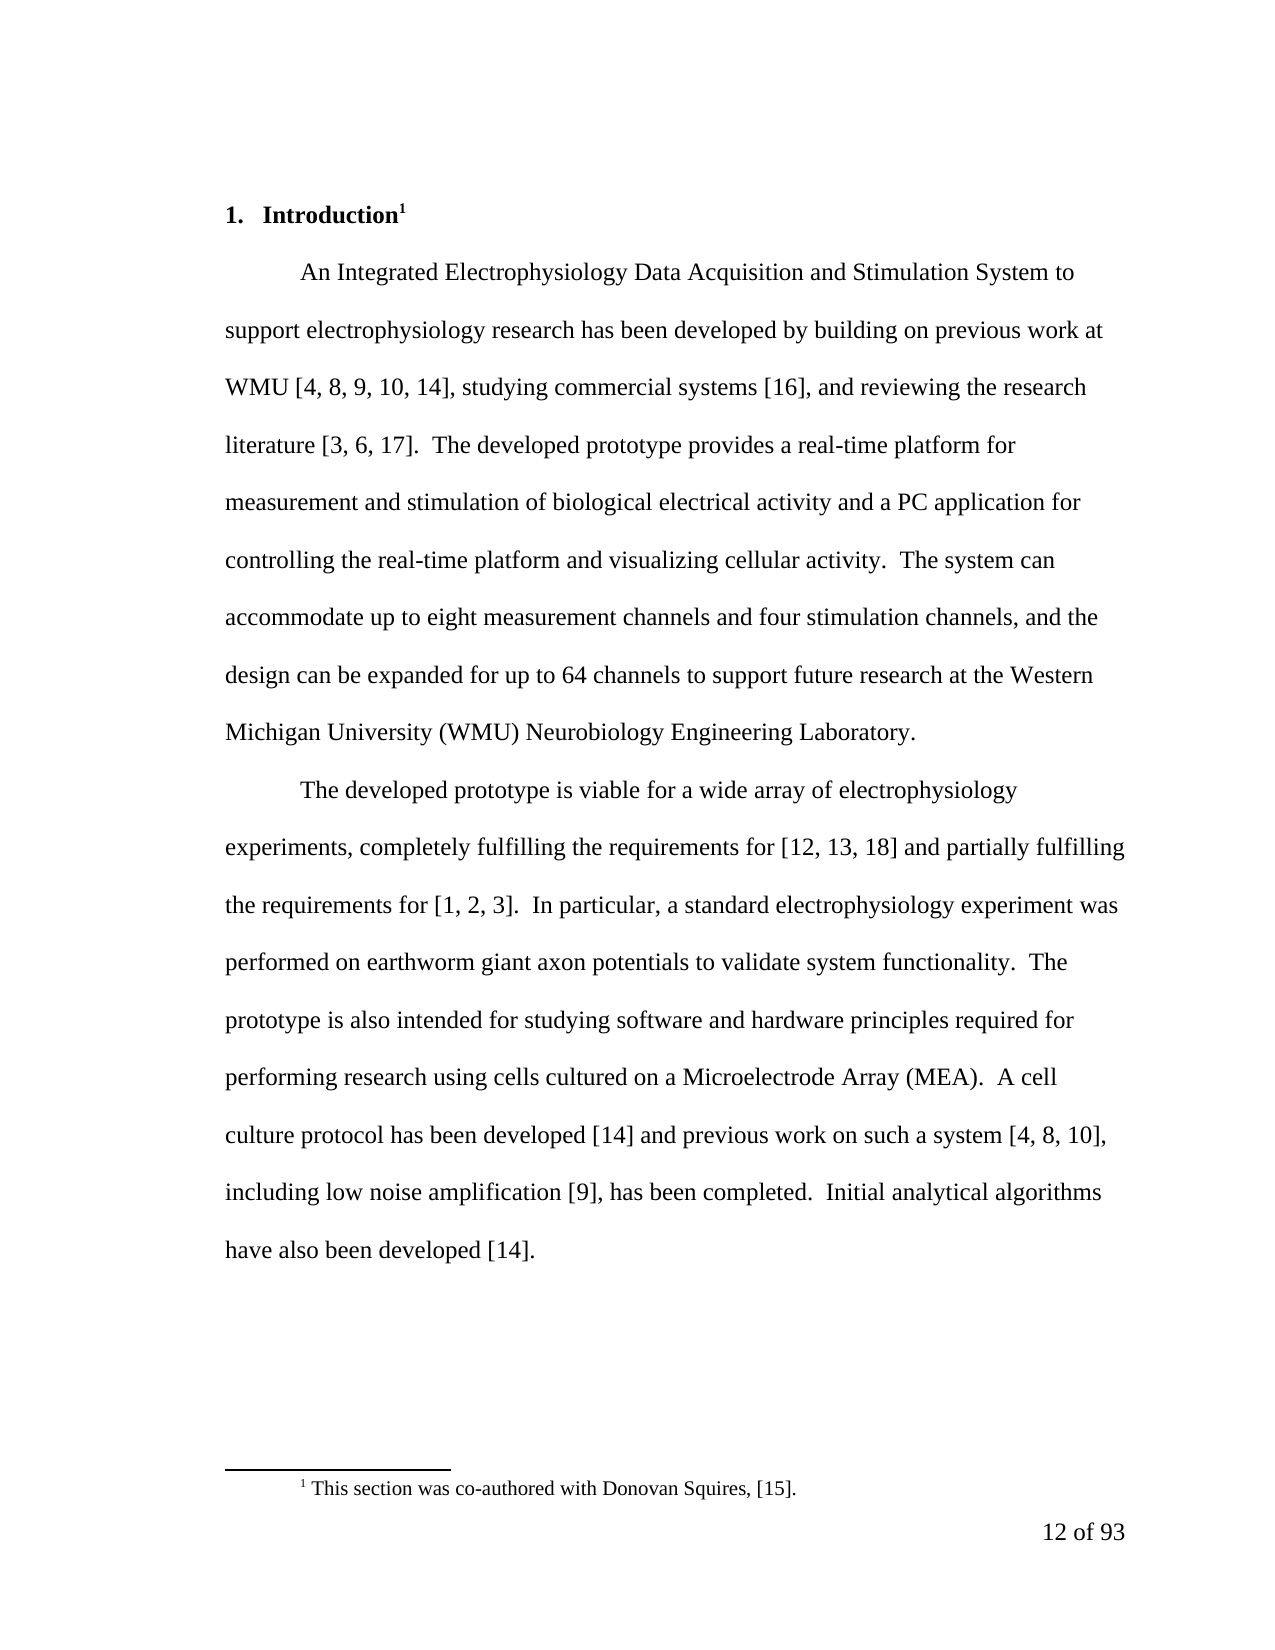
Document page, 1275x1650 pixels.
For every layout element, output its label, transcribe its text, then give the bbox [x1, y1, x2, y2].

subtitle Introduction [225, 200, 1125, 229]
